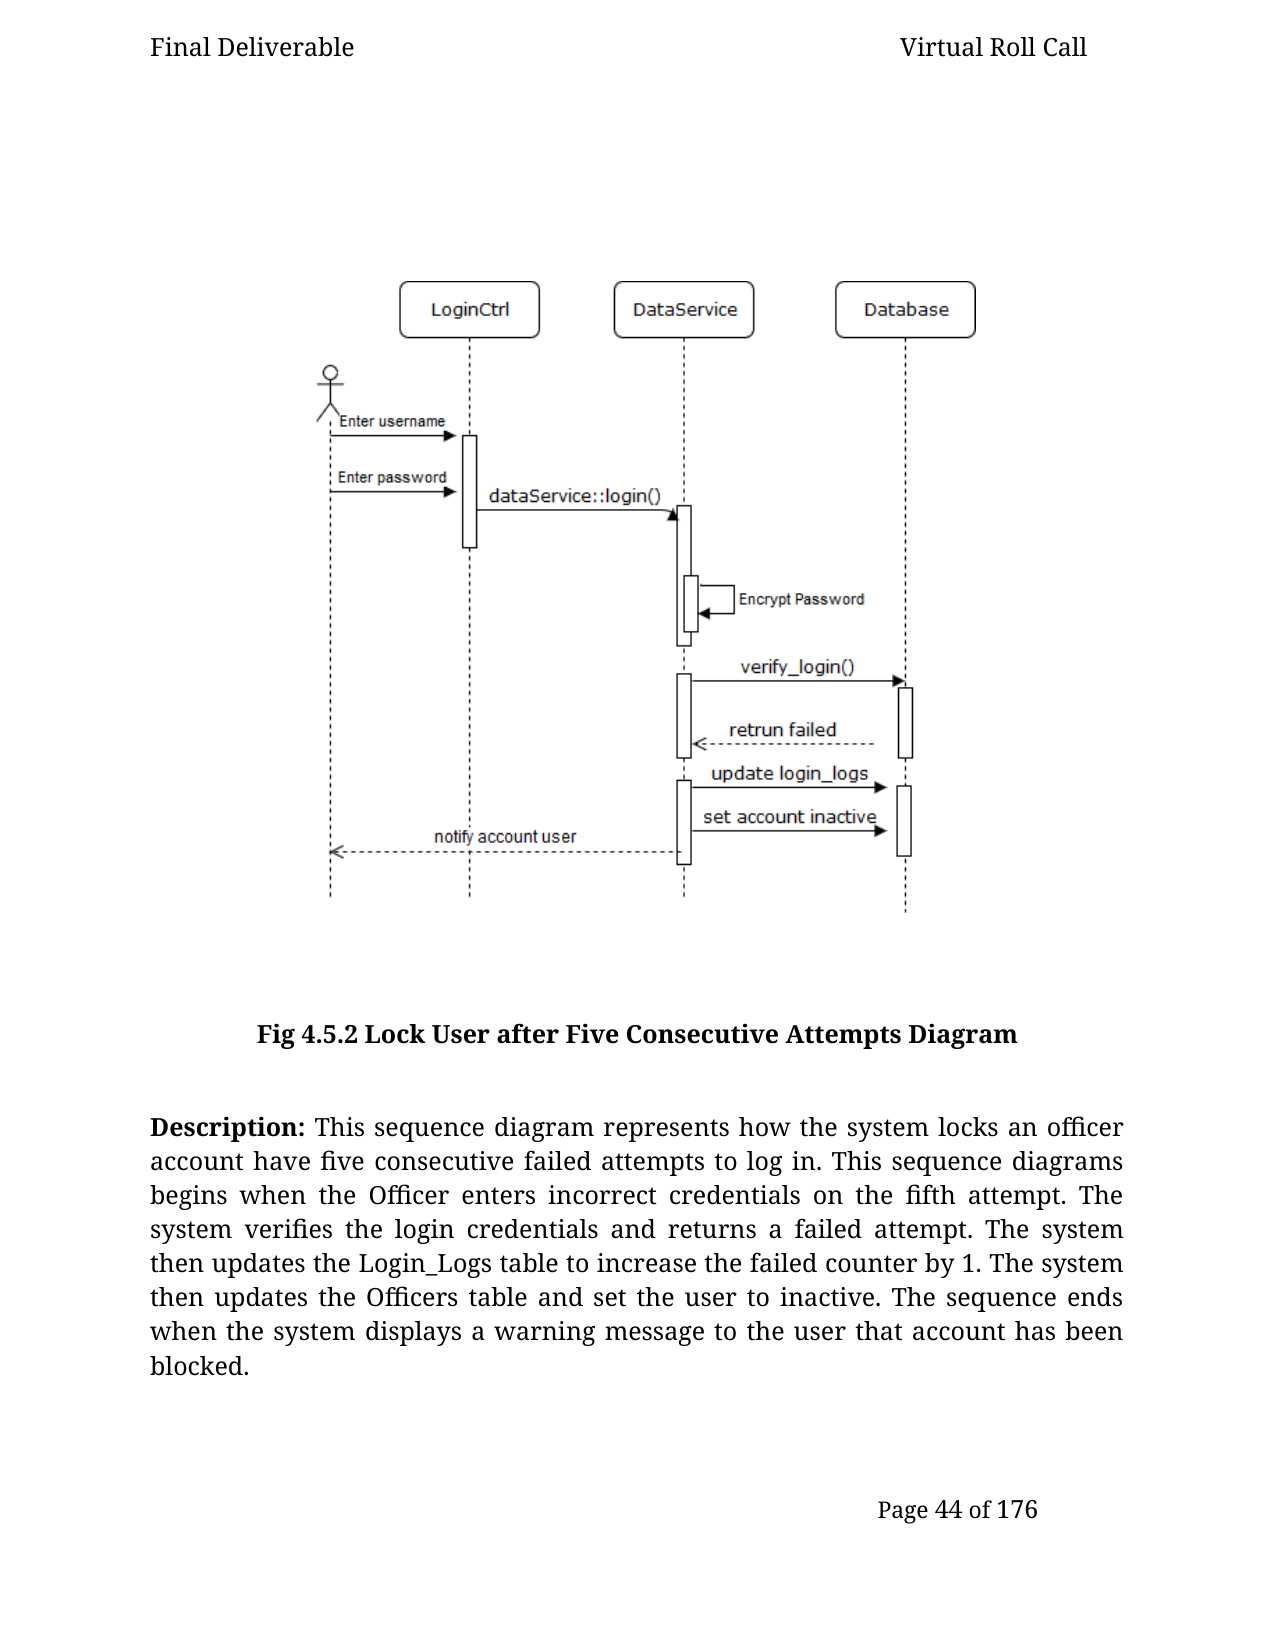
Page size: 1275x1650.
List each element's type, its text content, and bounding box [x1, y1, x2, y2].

text Description: This sequence diagram represents how the system locks an officer account have five consecutive failed attempts to log in. This sequence diagrams begins when the Officer enters incorrect credentials on the fifth attempt. The system verifies the login credentials and returns a failed attempt. The system then updates the Login_Logs table to increase the failed counter by 1. The system then updates the Officers table and set the user to inactive. The sequence ends when the system displays a warning message to the user that account has been blocked. [150, 1110, 1125, 1382]
picture [316, 281, 976, 913]
text Fig 4.5.2 Lock User after Five Consecutive Attempts Diagram [150, 1017, 1125, 1051]
